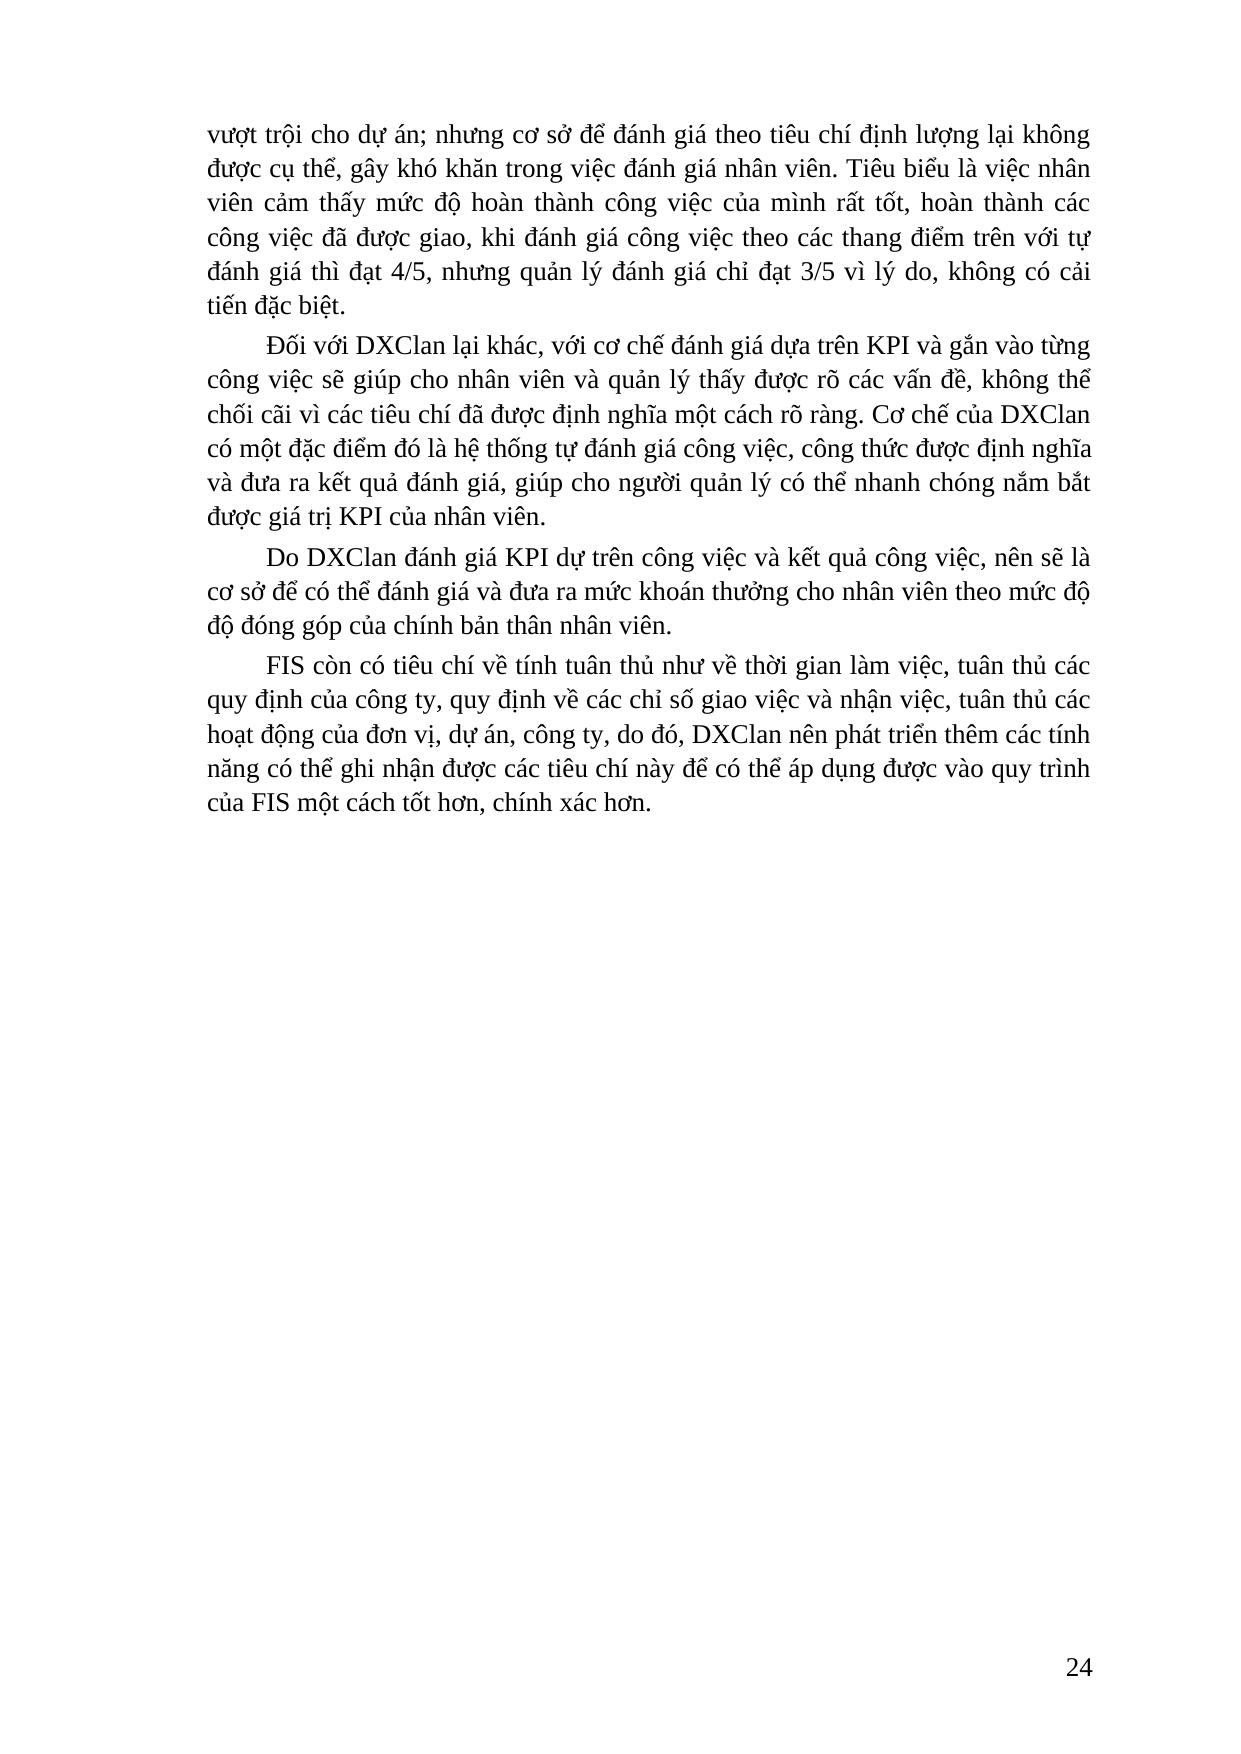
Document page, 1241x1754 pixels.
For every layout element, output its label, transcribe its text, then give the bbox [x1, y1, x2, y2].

text FIS còn có tiêu chí về tính tuân thủ như về thời gian làm việc, tuân thủ các quy định của công ty, quy định về các chỉ số giao việc và nhận việc, tuân thủ các hoạt động của đơn vị, dự án, công ty, do đó, DXClan nên phát triển thêm các tính năng có thể ghi nhận được các tiêu chí này để có thể áp dụng được vào quy trình của FIS một cách tốt hơn, chính xác hơn. [207, 649, 1092, 817]
text Đối với DXClan lại khác, với cơ chế đánh giá dựa trên KPI và gắn vào từng công việc sẽ giúp cho nhân viên và quản lý thấy được rõ các vấn đề, không thể chối cãi vì các tiêu chí đã được định nghĩa một cách rõ ràng. Cơ chế của DXClan có một đặc điểm đó là hệ thống tự đánh giá công việc, công thức được định nghĩa và đưa ra kết quả đánh giá, giúp cho người quản lý có thể nhanh chóng nắm bắt được giá trị KPI của nhân viên. [207, 329, 1092, 531]
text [207, 118, 1092, 320]
text Do DXClan đánh giá KPI dự trên công việc và kết quả công việc, nên sẽ là cơ sở để có thể đánh giá và đưa ra mức khoán thưởng cho nhân viên theo mức độ độ đóng góp của chính bản thân nhân viên. [207, 541, 1092, 640]
